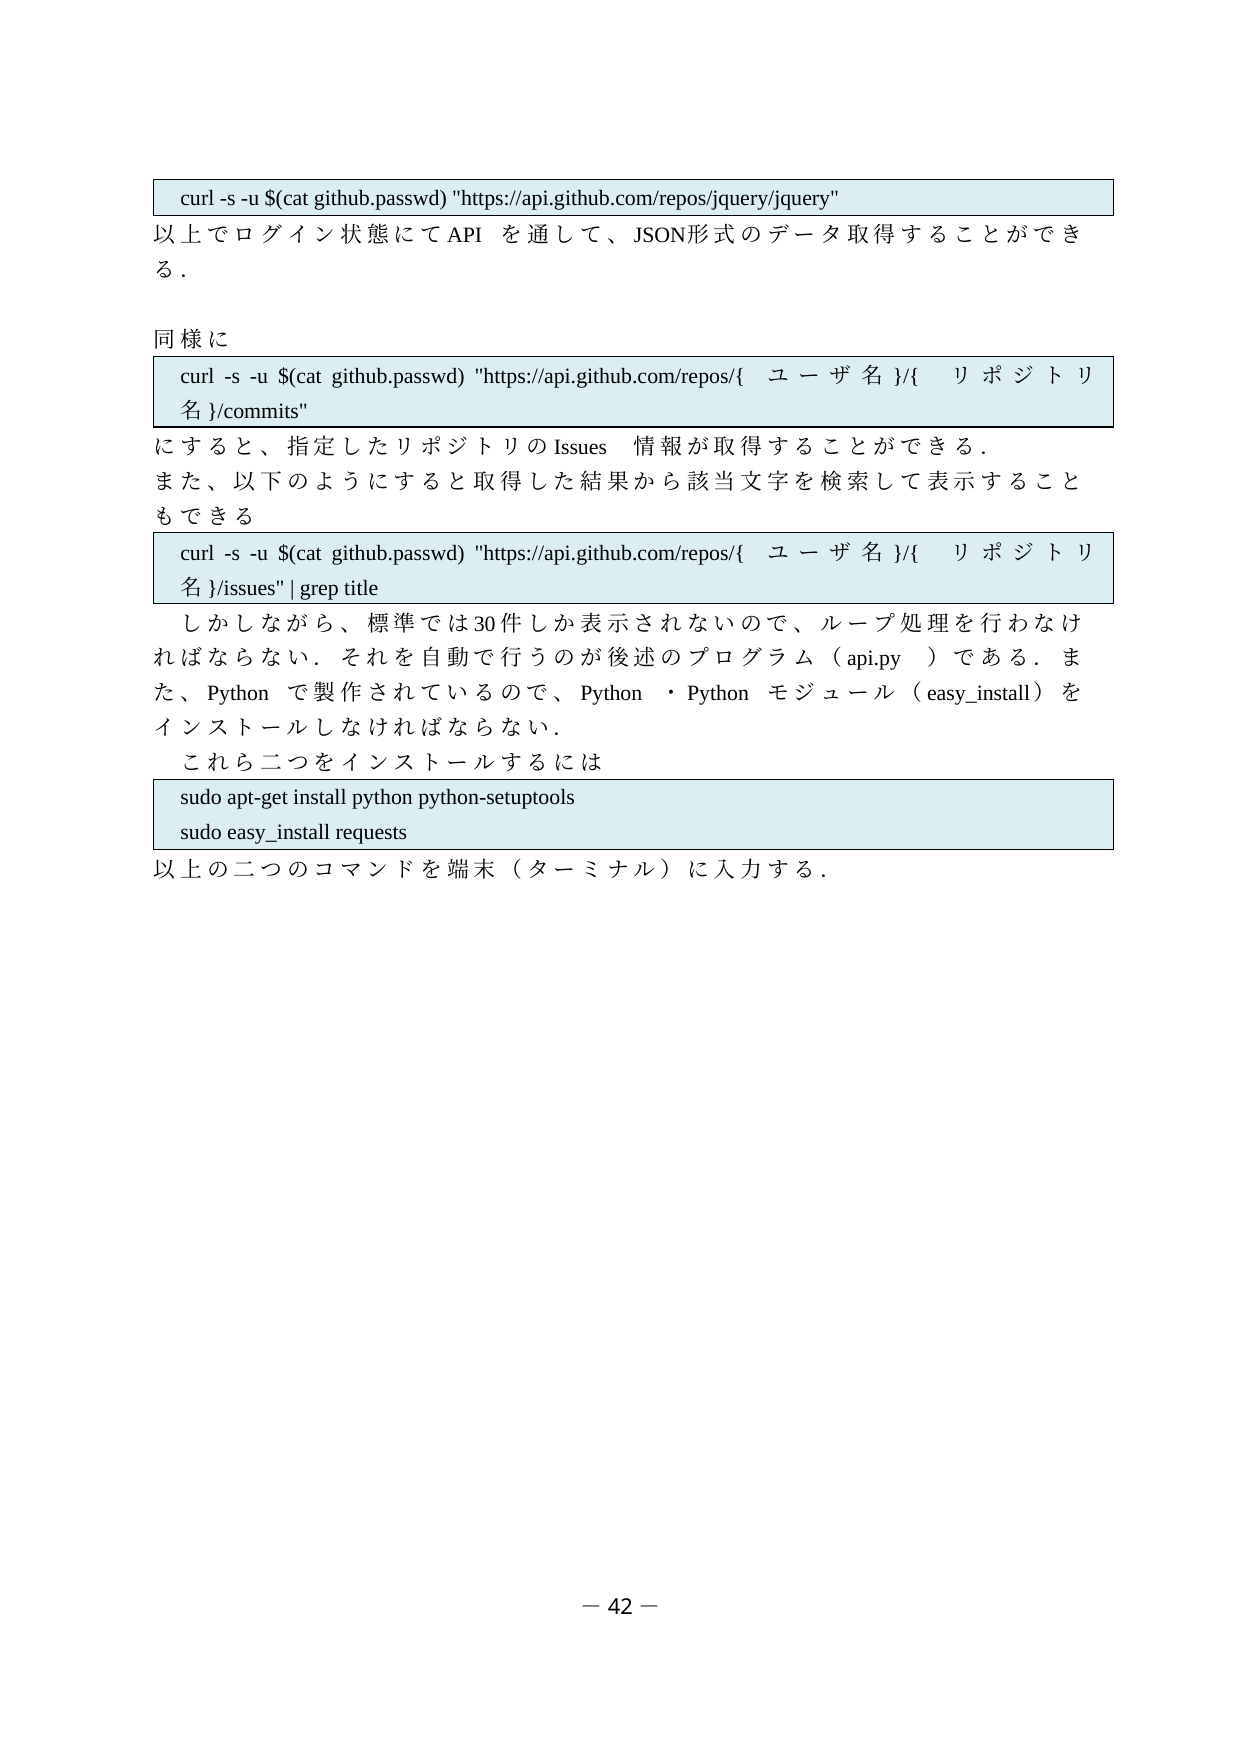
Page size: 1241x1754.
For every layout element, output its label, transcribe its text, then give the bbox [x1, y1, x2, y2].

table_header curl -s -u $(cat github.passwd) "https://api.github.com/repos/jquery/jquery" [154, 180, 1113, 215]
table_header curl -s -u $(cat github.passwd) "https://api.github.com/repos/{ユーザ名}/{リポジトリ名}/commits" [154, 357, 1113, 426]
table_header curl -s -u $(cat github.passwd) "https://api.github.com/repos/{ユーザ名}/{リポジトリ名}/issues" | grep title [154, 533, 1113, 603]
table_header sudo apt-get install python python-setuptools sudo easy_install requests [154, 780, 1113, 849]
text また、以下のようにすると取得した結果から該当文字を検索して表示することもできる [153, 462, 1087, 532]
text 以上の二つのコマンドを端末（ターミナル）に入力する． [153, 850, 1087, 885]
text 同様に [153, 321, 1087, 356]
text 以上でログイン状態にてAPIを通して、JSON形式のデータ取得することができる． [153, 216, 1087, 286]
text しかしながら、標準では30件しか表示されないので、ループ処理を行わなければならない．それを自動で行うのが後述のプログラム（api.py）である．また、Pythonで製作されているので、Python・Pythonモジュール（easy_install）をインストールしなければならない． [153, 604, 1087, 744]
text にすると、指定したリポジトリのIssues情報が取得することができる． [153, 428, 1087, 462]
text これら二つをインストールするには [153, 744, 1087, 778]
